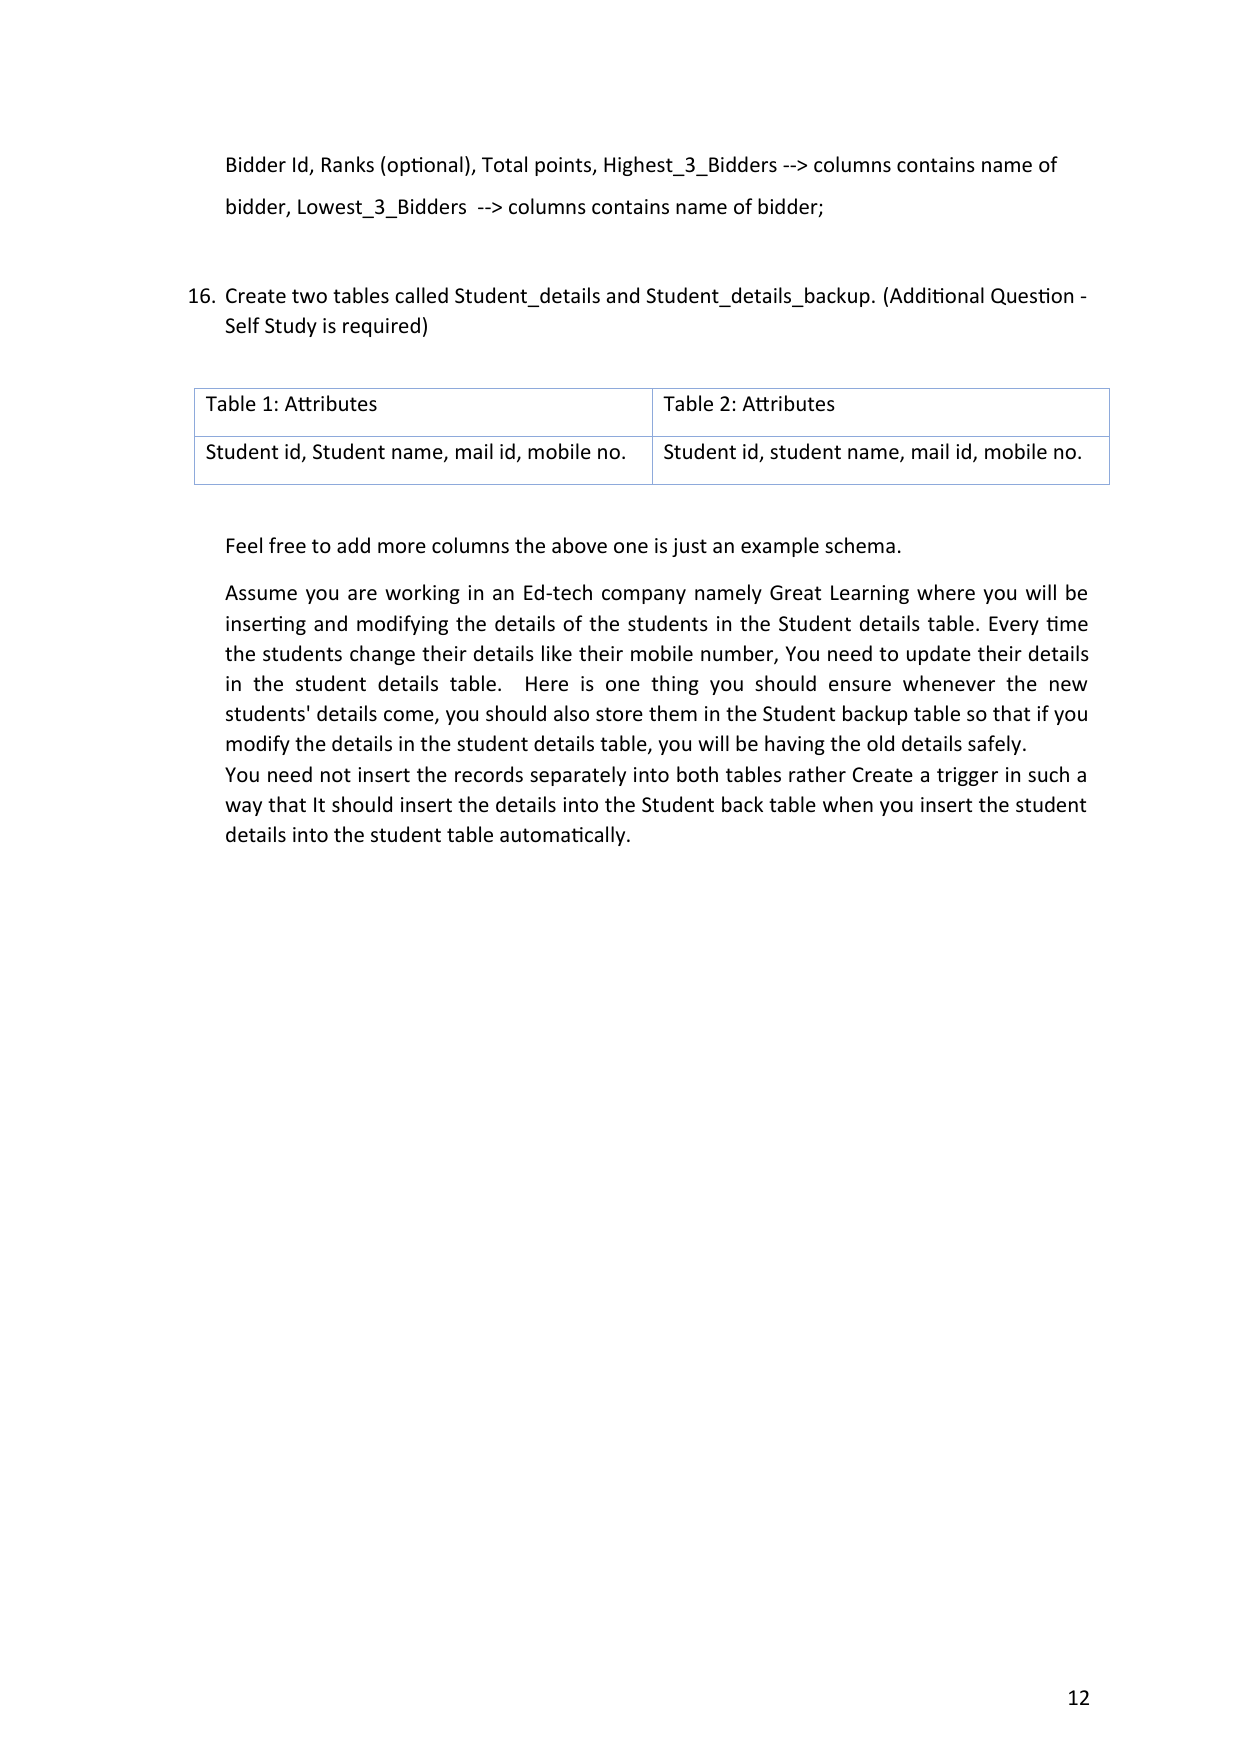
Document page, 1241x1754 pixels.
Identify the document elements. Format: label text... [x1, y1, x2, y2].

text You need not insert the records separately into both tables rather Create a trigger in such a way that It should insert the details into the Student back table when you insert the student details into the student table automatically. [225, 760, 1090, 848]
table_cell Student id, Student name, mail id, mobile no. [195, 437, 652, 484]
text Bidder Id, Ranks (optional), Total points, Highest_3_Bidders --> columns contains name of bidder, Lowest_3_Bidders --> columns contains name of bidder; [225, 150, 1090, 220]
table_cell Student id, student name, mail id, mobile no. [653, 437, 1109, 484]
list Create two tables called Student_details and Student_details_backup. (Additional Question - Self Study is required) [187, 281, 1090, 339]
table_header Table 2: Attributes [653, 389, 1109, 436]
text Feel free to add more columns the above one is just an example schema. [150, 532, 1090, 560]
table_header Table 1: Attributes [195, 389, 652, 436]
text Assume you are working in an Ed-tech company namely Great Learning where you will be inserting and modifying the details of the students in the Student details table. Every time the students change their details like their mobile number, You need to update their details in the student details table. Here is one thing you should ensure whenever the new students' details come, you should also store them in the Student backup table so that if you modify the details in the student details table, you will be having the old details safely. [225, 578, 1090, 758]
